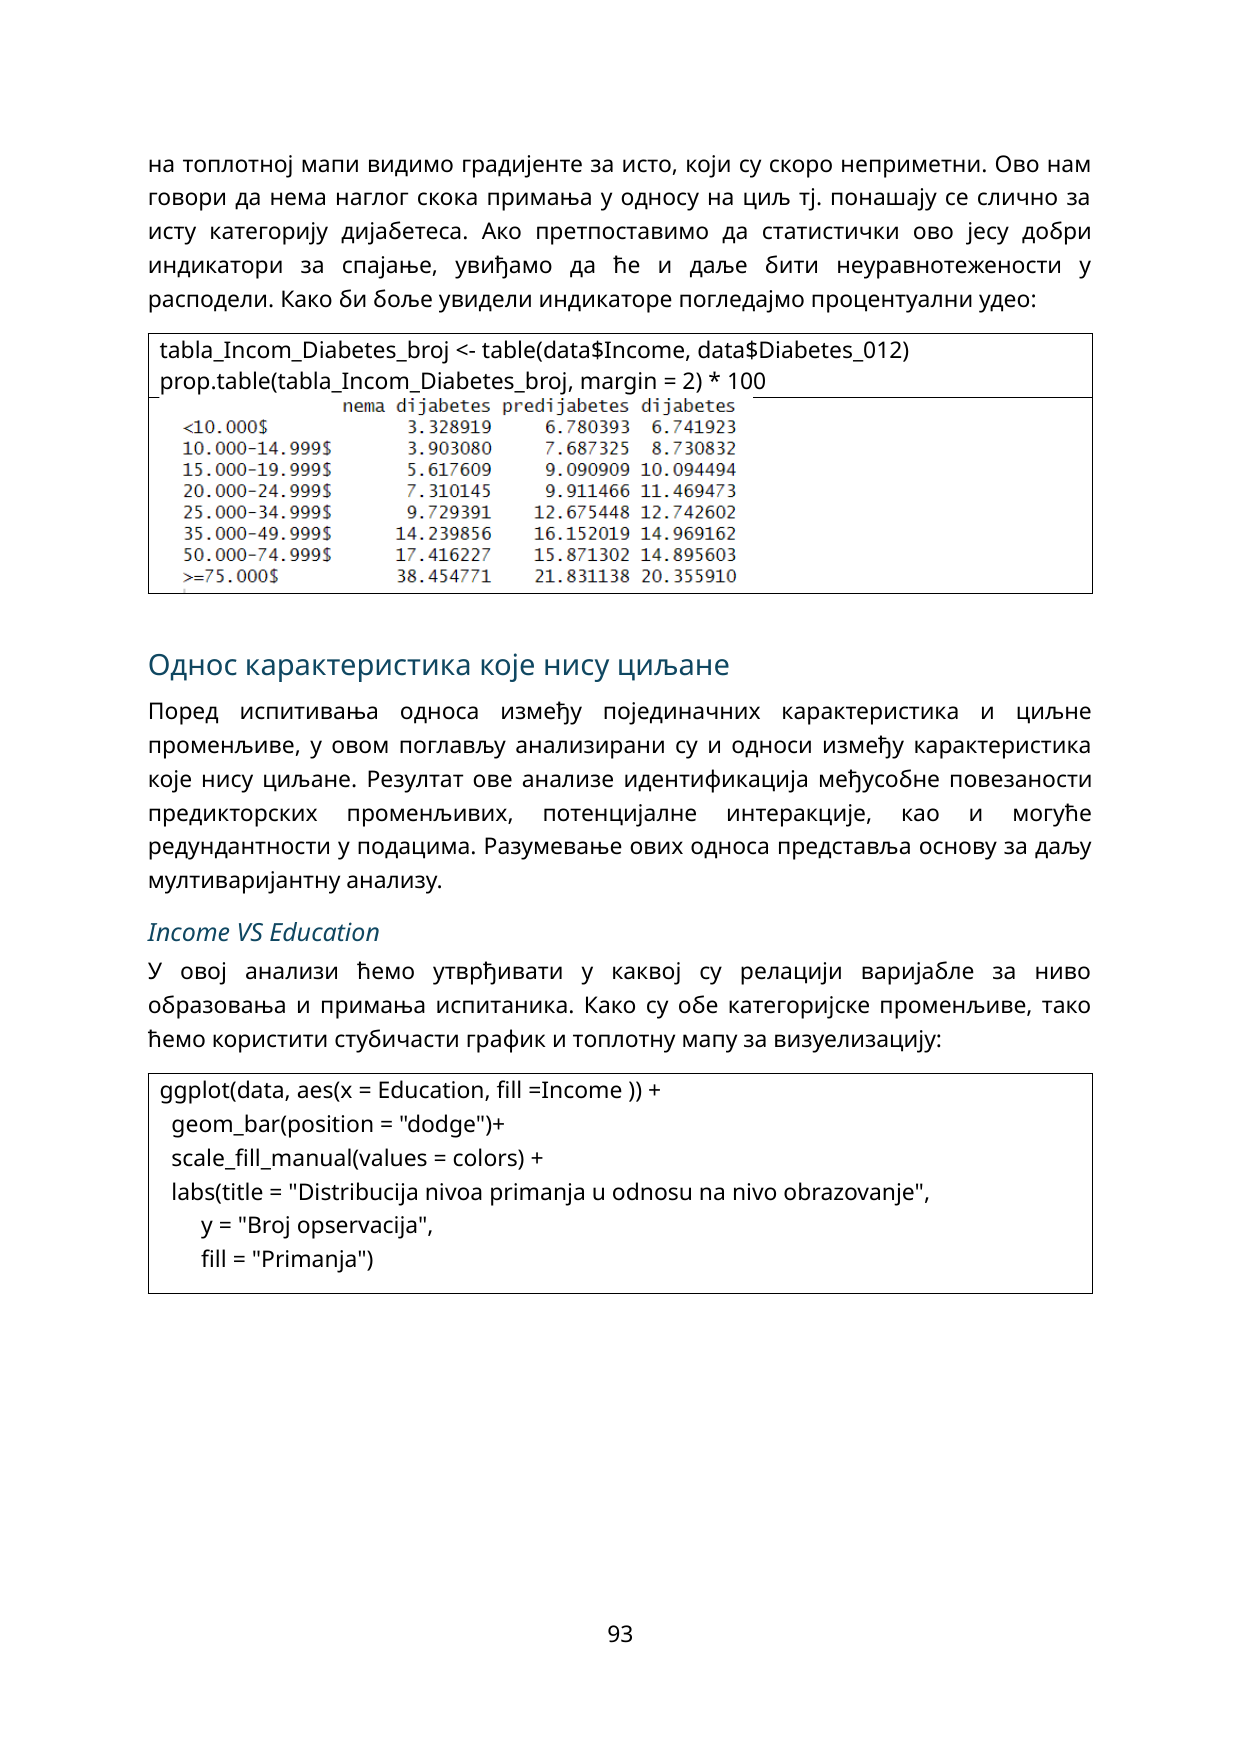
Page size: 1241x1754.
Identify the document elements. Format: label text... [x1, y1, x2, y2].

table_header tabla_Incom_Diabetes_broj <- table(data$Income, data$Diabetes_012) prop.table(tabla_Incom_Diabetes_broj, margin = 2) * 100 [149, 334, 1092, 397]
subtitle Income VS Education [148, 914, 1093, 948]
text Поред испитивања односа између појединачних карактеристика и циљне променљиве, у овом поглављу анализирани су и односи између карактеристика које нису циљане. Резултат ове анализе идентификација међусобне повезаности предикторских променљивих, потенцијалне интеракције, као и могуће редундантности у подацима. Разумевање ових односа представља основу за даљу мултиваријантну анализу. [148, 695, 1093, 895]
table_cell [149, 398, 159, 593]
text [148, 148, 1093, 314]
table_header ggplot(data, aes(x = Education, fill =Income )) + geom_bar(position = "dodge")+ scale_fill_manual(values = colors) + labs(title = "Distribucija nivoa primanja u odnosu na nivo obrazovanje", y = "Broj opservacija", fill = "Primanja") [149, 1074, 1092, 1293]
text У овој анализи ћемо утврђивати у каквој су релацији варијабле за ниво образовања и примања испитаника. Како су обе категоријске променљиве, тако ћемо користити стубичасти график и топлотну мапу за визуелизацију: [148, 955, 1093, 1054]
subtitle Однос карактеристика које нису циљане [148, 644, 1093, 684]
picture [159, 397, 753, 593]
table_cell [753, 398, 1092, 593]
